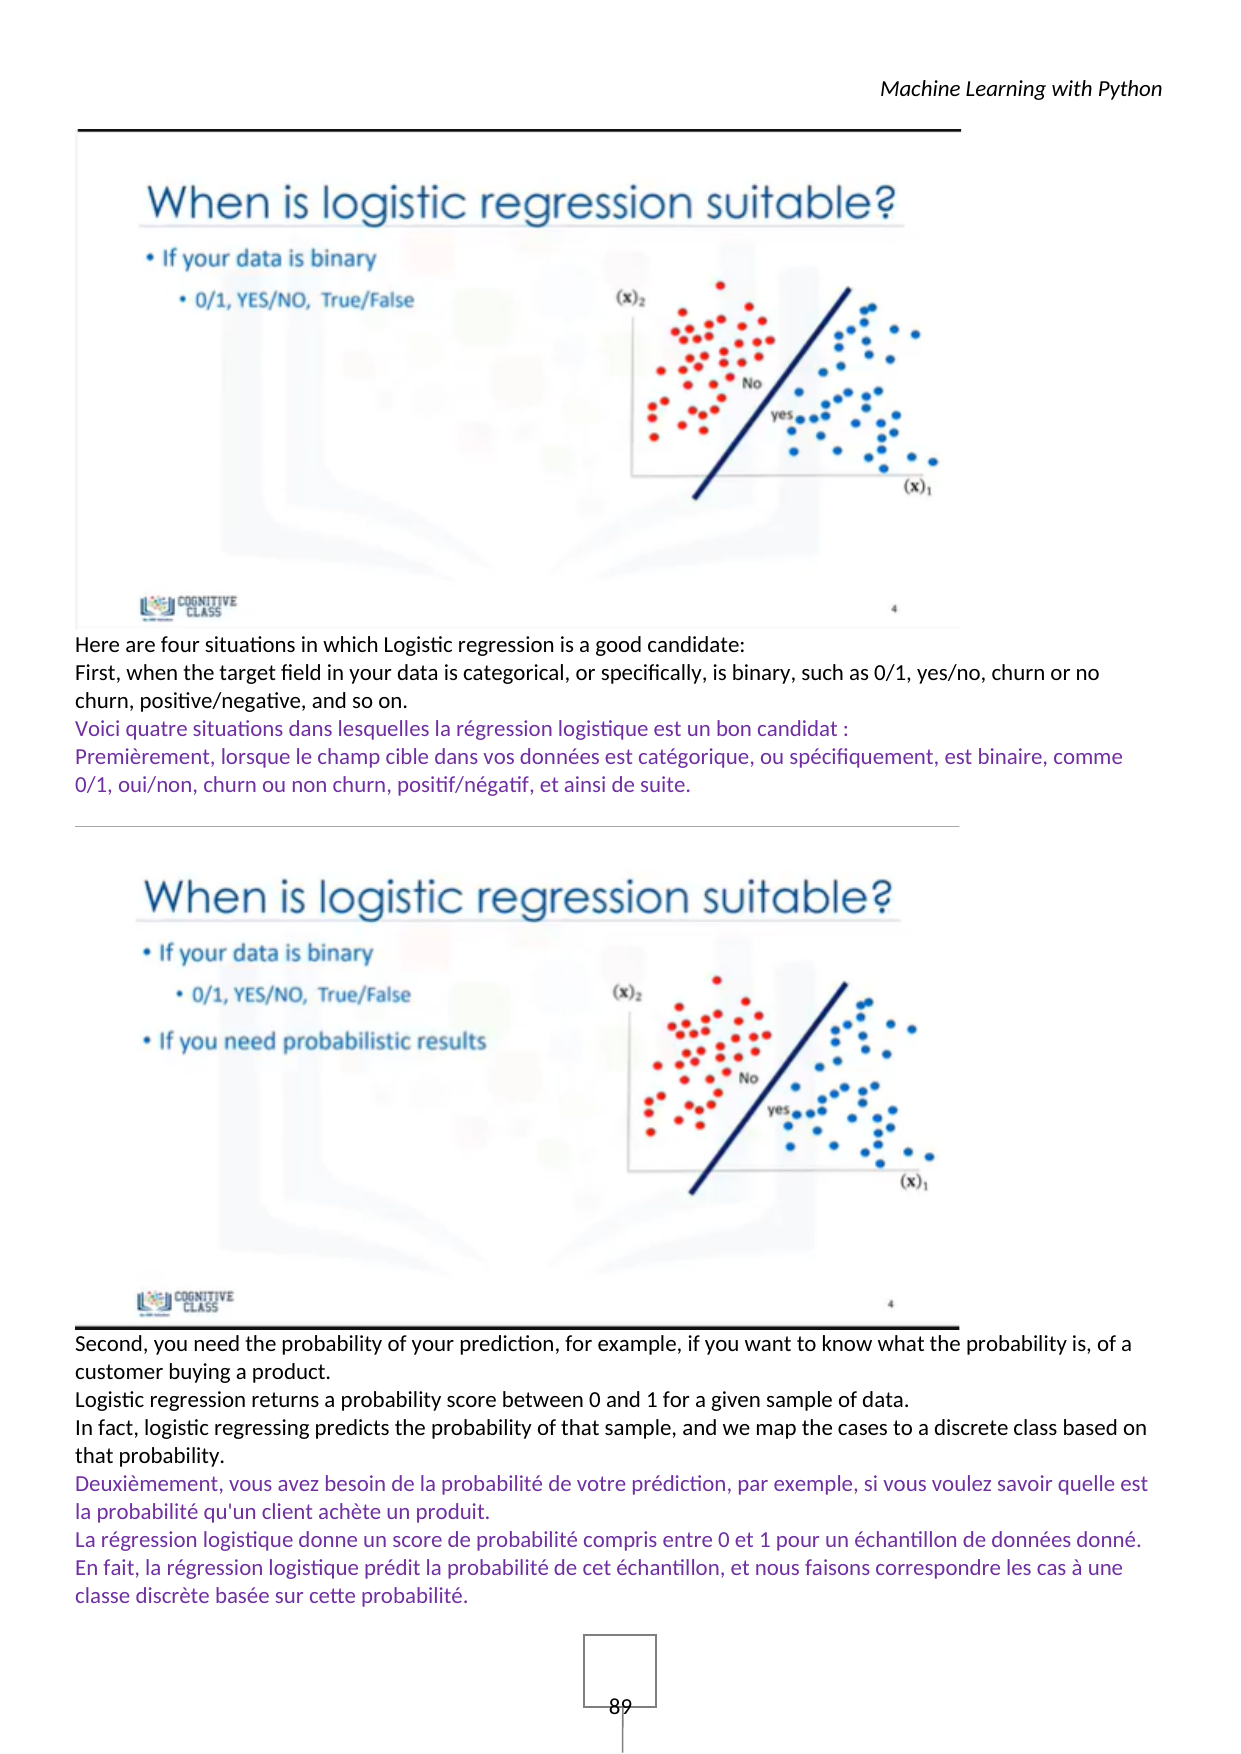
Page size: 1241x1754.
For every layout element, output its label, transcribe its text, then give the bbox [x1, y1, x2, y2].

text Here are four situations in which Logistic regression is a good candidate: [75, 630, 1165, 658]
text En fait, la régression logistique prédit la probabilité de cet échantillon, et nous faisons correspondre les cas à une classe discrète basée sur cette probabilité. [75, 1553, 1165, 1609]
text La régression logistique donne un score de probabilité compris entre 0 et 1 pour un échantillon de données donné. [75, 1525, 1165, 1553]
text Second, you need the probability of your prediction, for example, if you want to know what the probability is, of a customer buying a product. [75, 1329, 1165, 1385]
text In fact, logistic regressing predicts the probability of that sample, and we map the cases to a discrete class based on that probability. [75, 1413, 1165, 1469]
picture [75, 129, 962, 630]
text Logistic regression returns a probability score between 0 and 1 for a given sample of data. [75, 1385, 1165, 1413]
text Premièrement, lorsque le champ cible dans vos données est catégorique, ou spécifiquement, est binaire, comme 0/1, oui/non, churn ou non churn, positif/négatif, et ainsi de suite. [75, 742, 1165, 798]
picture [75, 826, 960, 1330]
text Deuxièmement, vous avez besoin de la probabilité de votre prédiction, par exemple, si vous voulez savoir quelle est la probabilité qu'un client achète un produit. [75, 1469, 1165, 1525]
text Voici quatre situations dans lesquelles la régression logistique est un bon candidat : [75, 714, 1165, 742]
text First, when the target field in your data is categorical, or specifically, is binary, such as 0/1, yes/no, churn or no churn, positive/negative, and so on. [75, 658, 1165, 714]
